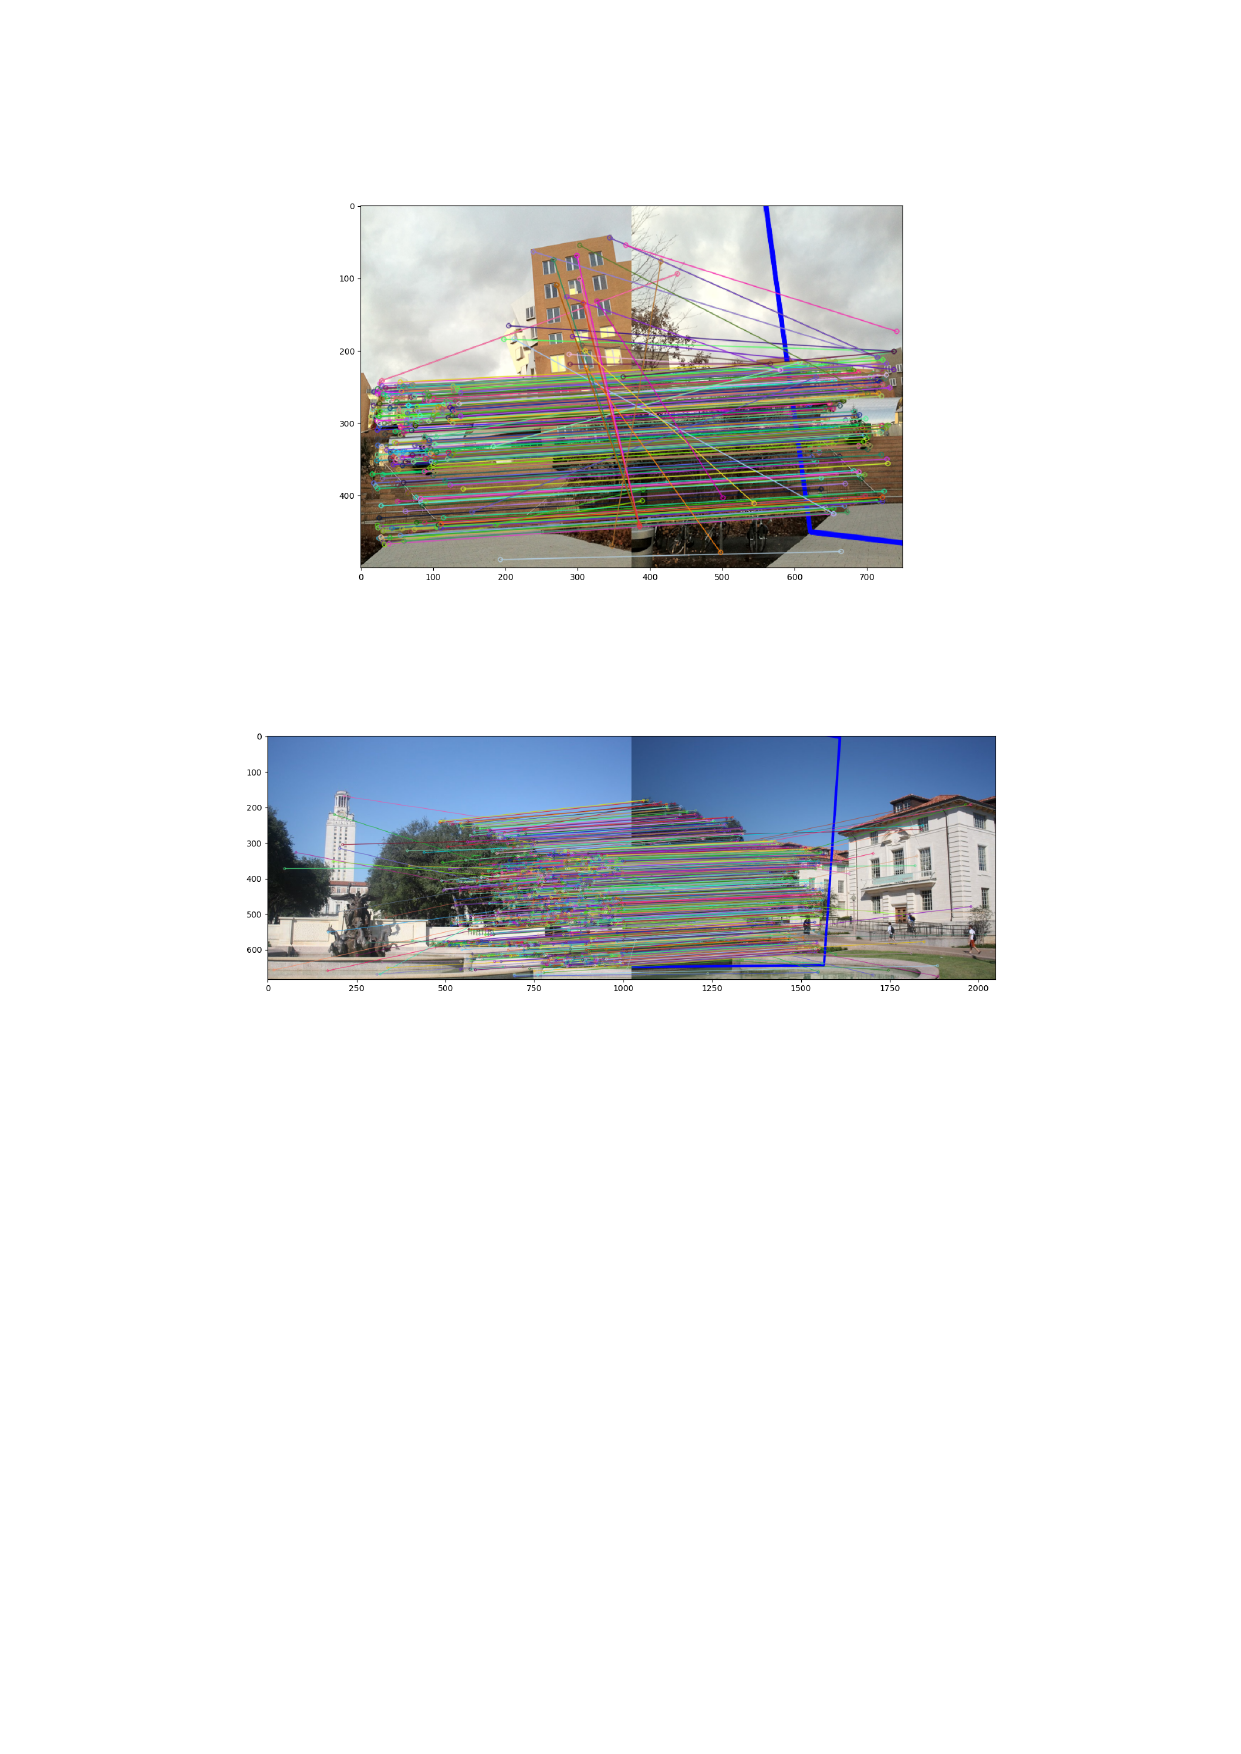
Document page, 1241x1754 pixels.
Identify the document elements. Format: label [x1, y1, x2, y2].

picture [150, 621, 1089, 1090]
picture [150, 150, 1089, 619]
